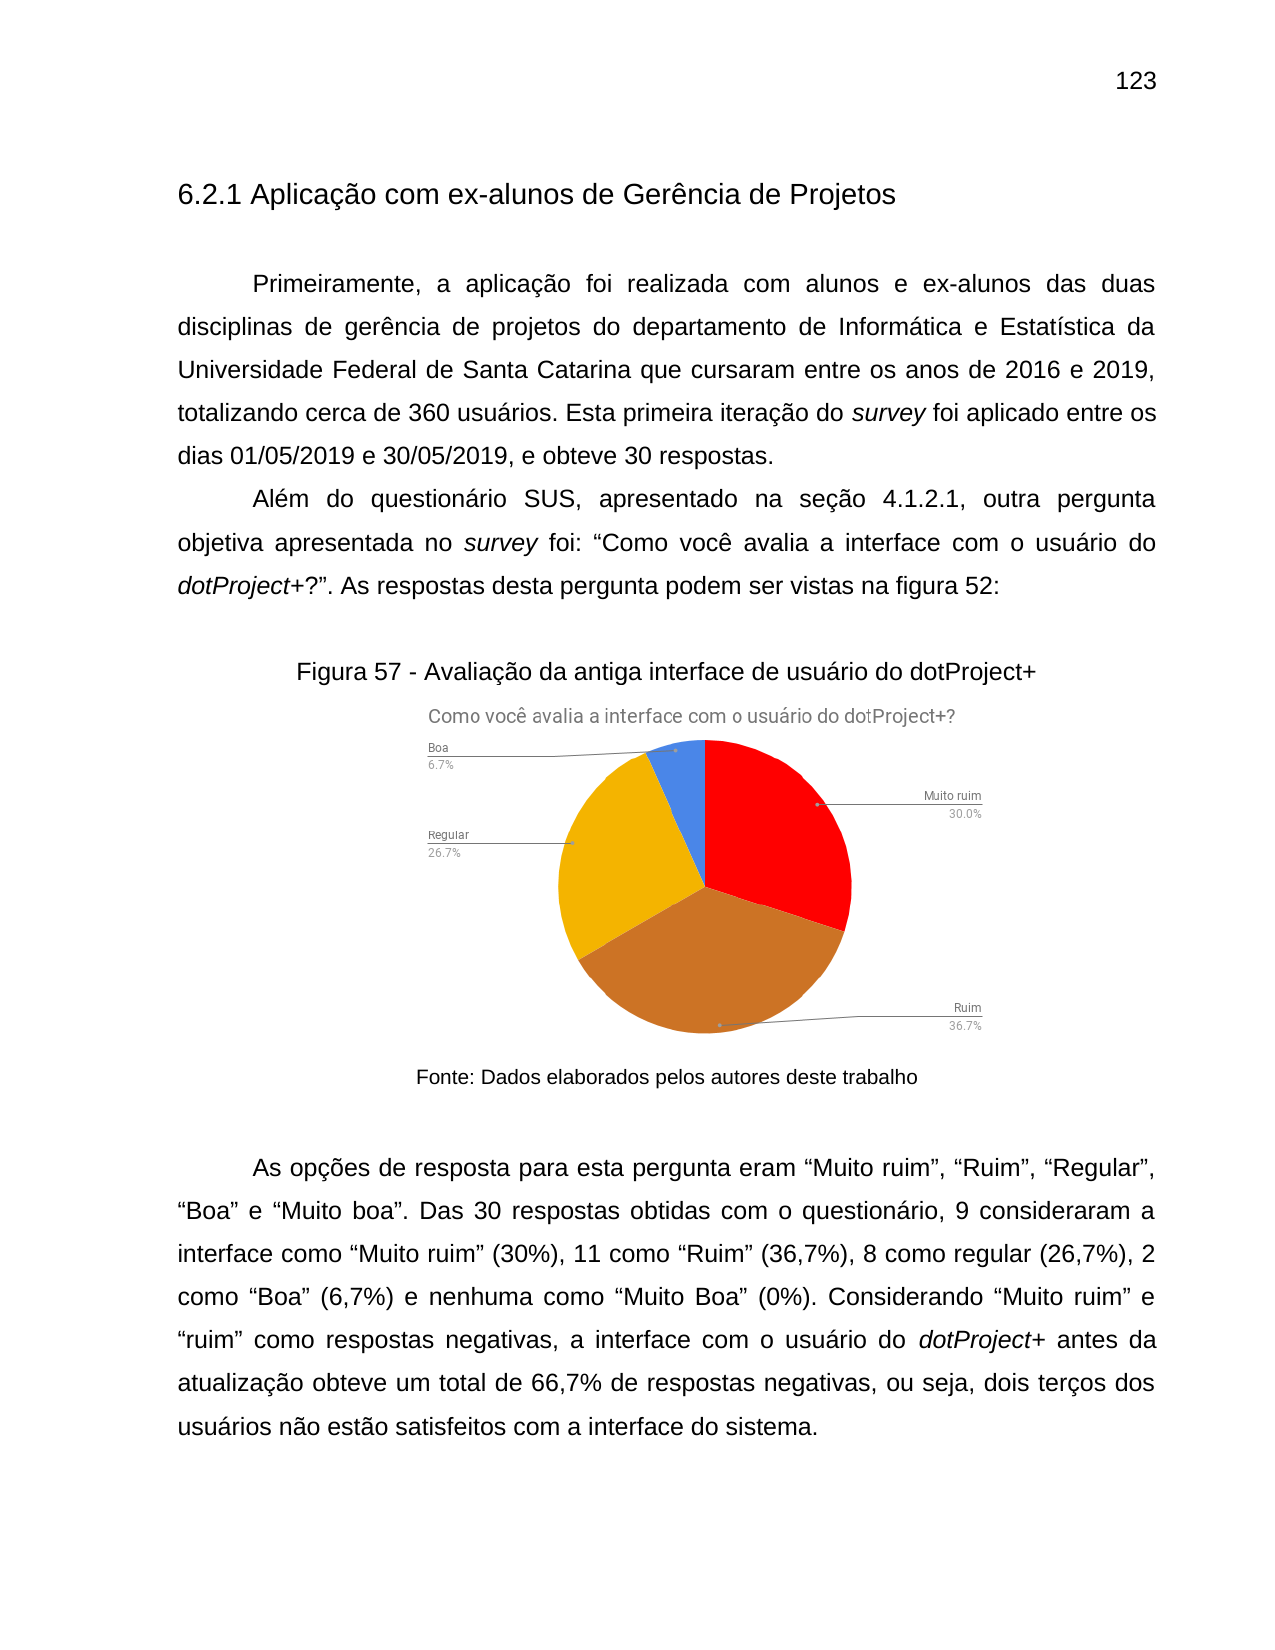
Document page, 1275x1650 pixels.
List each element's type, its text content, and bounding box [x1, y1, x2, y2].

text Fonte: Dados elaborados pelos autores deste trabalho [177, 1065, 1157, 1089]
text Além do questionário SUS, apresentado na seção 4.1.2.1, outra pergunta objetiva apresentada no survey foi: “Como você avalia a interface com o usuário do dotProject+?”. As respostas desta pergunta podem ser vistas na figura 52: [177, 484, 1157, 599]
subtitle 6.2.1 Aplicação com ex-alunos de Gerência de Projetos [177, 177, 1157, 211]
text Primeiramente, a aplicação foi realizada com alunos e ex-alunos das duas disciplinas de gerência de projetos do departamento de Informática e Estatística da Universidade Federal de Santa Catarina que cursaram entre os anos de 2016 e 2019, totalizando cerca de 360 usuários. Esta primeira iteração do survey foi aplicado entre os dias 01/05/2019 e 30/05/2019, e obteve 30 respostas. [177, 269, 1157, 470]
picture [409, 685, 1000, 1051]
text Figura 57 - Avaliação da antiga interface de usuário do dotProject+ [177, 657, 1157, 686]
text As opções de resposta para esta pergunta eram “Muito ruim”, “Ruim”, “Regular”, “Boa” e “Muito boa”. Das 30 respostas obtidas com o questionário, 9 consideraram a interface como “Muito ruim” (30%), 11 como “Ruim” (36,7%), 8 como regular (26,7%), 2 como “Boa” (6,7%) e nenhuma como “Muito Boa” (0%). Considerando “Muito ruim” e “ruim” como respostas negativas, a interface com o usuário do dotProject+ antes da atualização obteve um total de 66,7% de respostas negativas, ou seja, dois terços dos usuários não estão satisfeitos com a interface do sistema. [177, 1153, 1157, 1440]
